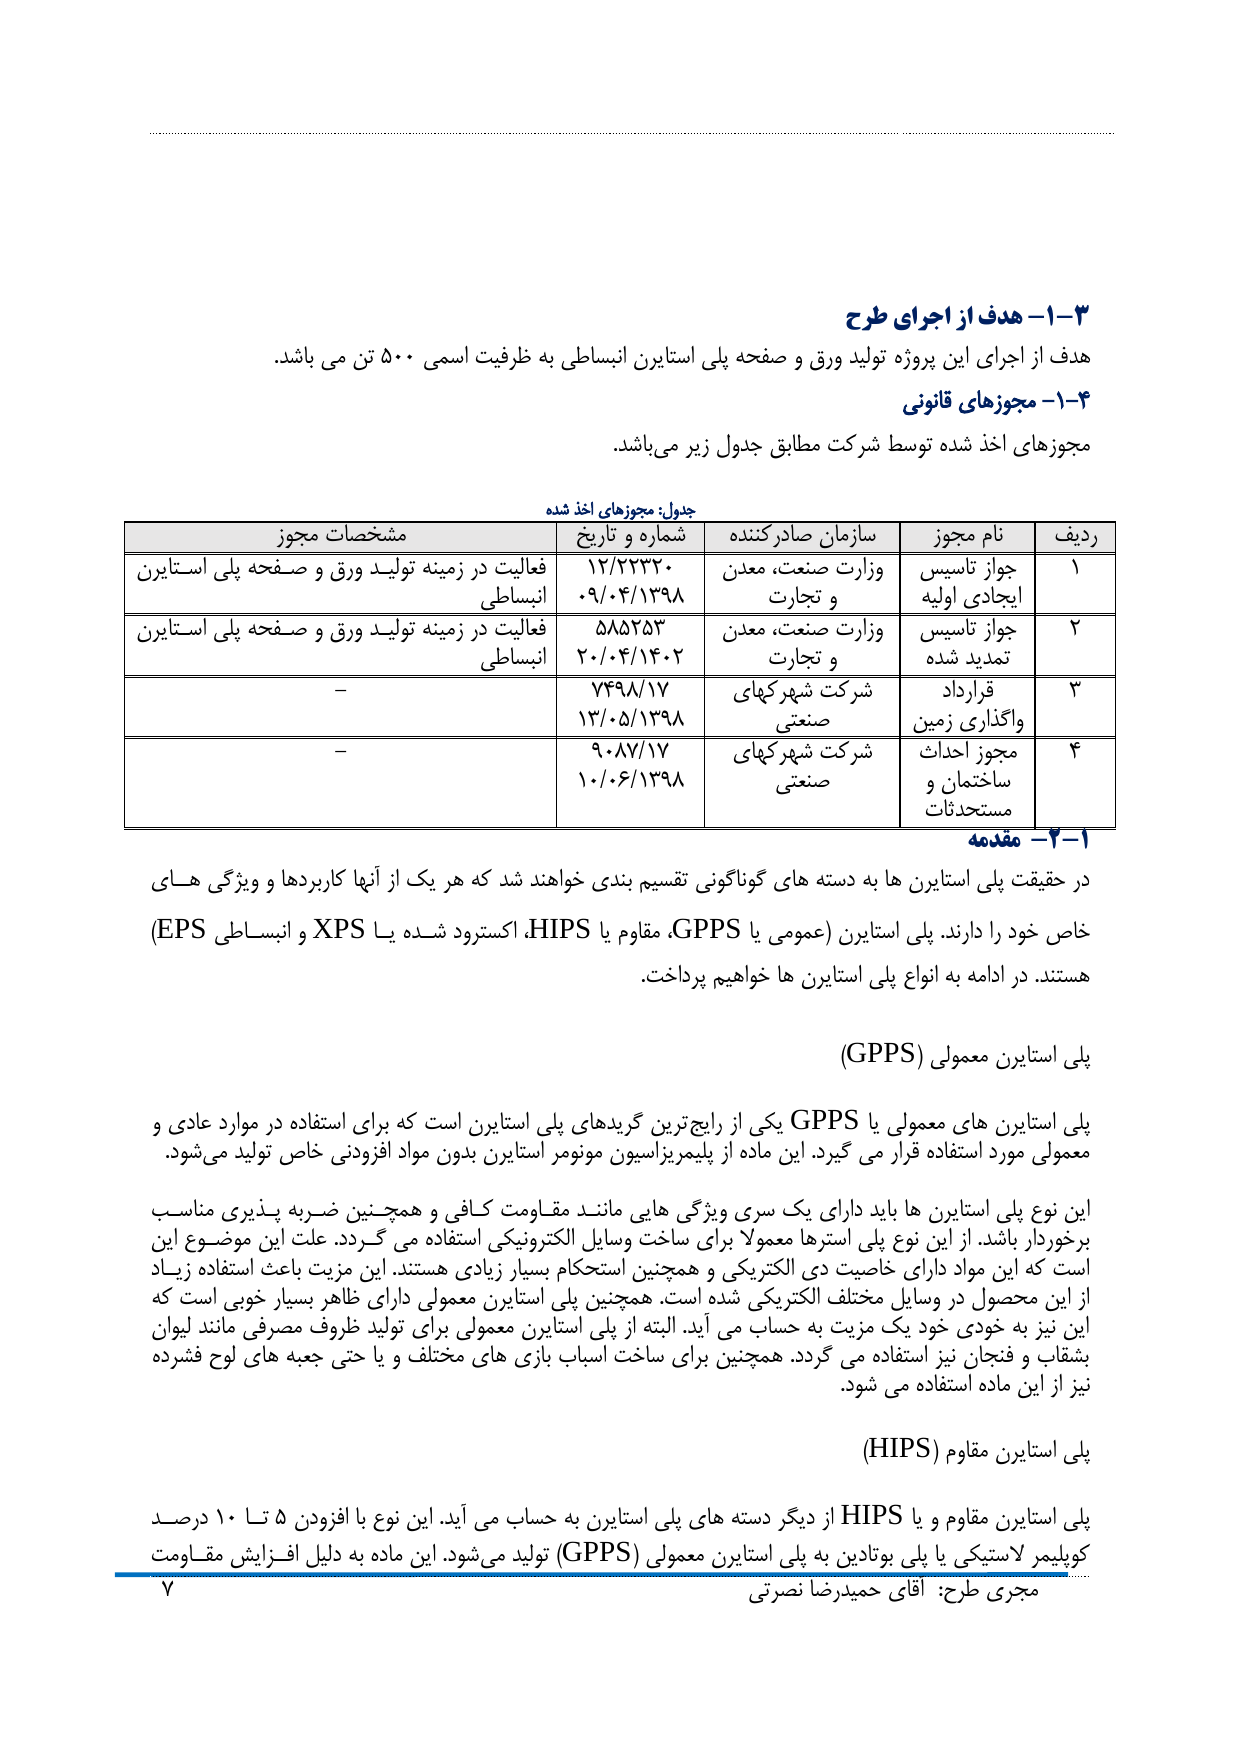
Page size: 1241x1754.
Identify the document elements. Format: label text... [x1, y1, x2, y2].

table_cell 4 [1036, 739, 1115, 827]
text پلی استایرن مقاوم (HIPS) [150, 1431, 1090, 1468]
table_cell 7498/17 13/05/1398 [557, 678, 704, 736]
table_header ردیف [1036, 523, 1115, 552]
text مجوزهای اخذ شده توسط شرکت مطابق جدول زیر می‌باشد. [150, 432, 1090, 461]
text 2-1- مقدمه [150, 830, 1090, 855]
table_cell 2 [1036, 616, 1115, 674]
text این نوع پلی استایرن ها باید دارای یک سری ویژگی هایی مانند مقاومت کافی و همچنین ضربه پذیری مناسب برخوردار باشد. از این نوع پلی استرها معمولا برای ساخت وسایل الکترونیکی استفاده می گردد. علت این موضوع این است که این مواد دارای خاصیت دی الکتریکی و همچنین استحکام بسیار زیادی هستند. این مزیت باعث استفاده زیاد از این محصول در وسایل مختلف الکتریکی شده است. همچنین پلی استایرن معمولی دارای ظاهر بسیار خوبی است که این نیز به خودی خود یک مزیت به حساب می آید. البته از پلی استایرن معمولی برای تولید ظروف مصرفی مانند لیوان بشقاب و فنجان نیز استفاده می گردد. همچنین برای ساخت اسباب بازی های مختلف و یا حتی جعبه های لوح فشرده نیز از این ماده استفاده می شود. [150, 1197, 1090, 1401]
table_header مشخصات مجوز [125, 523, 556, 552]
text پلی استایرن معمولی (GPPS) [150, 1036, 1090, 1073]
table_cell جواز تاسیس ایجادی اولیه [901, 555, 1034, 613]
table_cell 1 [1036, 555, 1115, 613]
table_cell 3 [1036, 678, 1115, 736]
text در حقیقت پلی استایرن ها به دسته های گوناگونی تقسیم بندی خواهند شد که هر یک از آنها کاربردها و ویژگی های خاص خود را دارند. پلی استایرن (عمومی یا GPPS، مقاوم یا HIPS، اکسترود شده یا XPS و انبساطی EPS) هستند. در ادامه به انواع پلی استایرن ها خواهیم پرداخت. [150, 867, 1090, 992]
table_cell قرارداد واگذاری زمین [901, 678, 1034, 736]
text 1-3- هدف از اجراي طرح [150, 307, 1090, 332]
table_cell وزارت صنعت، معدن و تجارت [705, 616, 899, 674]
table_cell 9087/17 10/06/1398 [557, 739, 704, 827]
table_cell جواز تاسیس تمدید شده [901, 616, 1034, 674]
table_cell 585253 20/04/1402 [557, 616, 704, 674]
table_cell - [125, 739, 556, 827]
table_header شماره و تاریخ [557, 523, 704, 552]
table_header نام مجوز [901, 523, 1034, 552]
table_cell فعالیت در زمینه تولید ورق و صفحه پلی استایرن انبساطی [125, 616, 556, 674]
table_cell 12/22320 09/04/1398 [557, 555, 704, 613]
text هدف از اجراي اين پروژه تولید ورق و صفحه پلی استایرن انبساطی به ظرفیت اسمی 500 تن می باشد. [150, 344, 1090, 373]
table_cell شرکت شهرکهای صنعتی [705, 678, 899, 736]
table_cell فعالیت در زمینه تولید ورق و صفحه پلی استایرن انبساطی [125, 555, 556, 613]
table_cell - [125, 678, 556, 736]
table_header سازمان صادرکننده [705, 523, 899, 552]
table_cell مجوز احداث ساختمان و مستحدثات [901, 739, 1034, 827]
text جدول: مجوزهای اخذ شده [150, 501, 1090, 521]
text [150, 1497, 1090, 1571]
table_cell شرکت شهرکهای صنعتی [705, 739, 899, 827]
table_cell وزارت صنعت، معدن و تجارت [705, 555, 899, 613]
text پلی استایرن های معمولی یا GPPS یکی از رایج‌ترین گریدهای پلی استایرن است که برای استفاده در موارد عادی و معمولی مورد استفاده قرار می گیرد. این ماده از پلیمریزاسیون مونومر استایرن بدون مواد افزودنی خاص تولید می‌شود. [150, 1102, 1090, 1168]
subtitle 1-4- مجوزهای قانونی [150, 388, 1090, 417]
